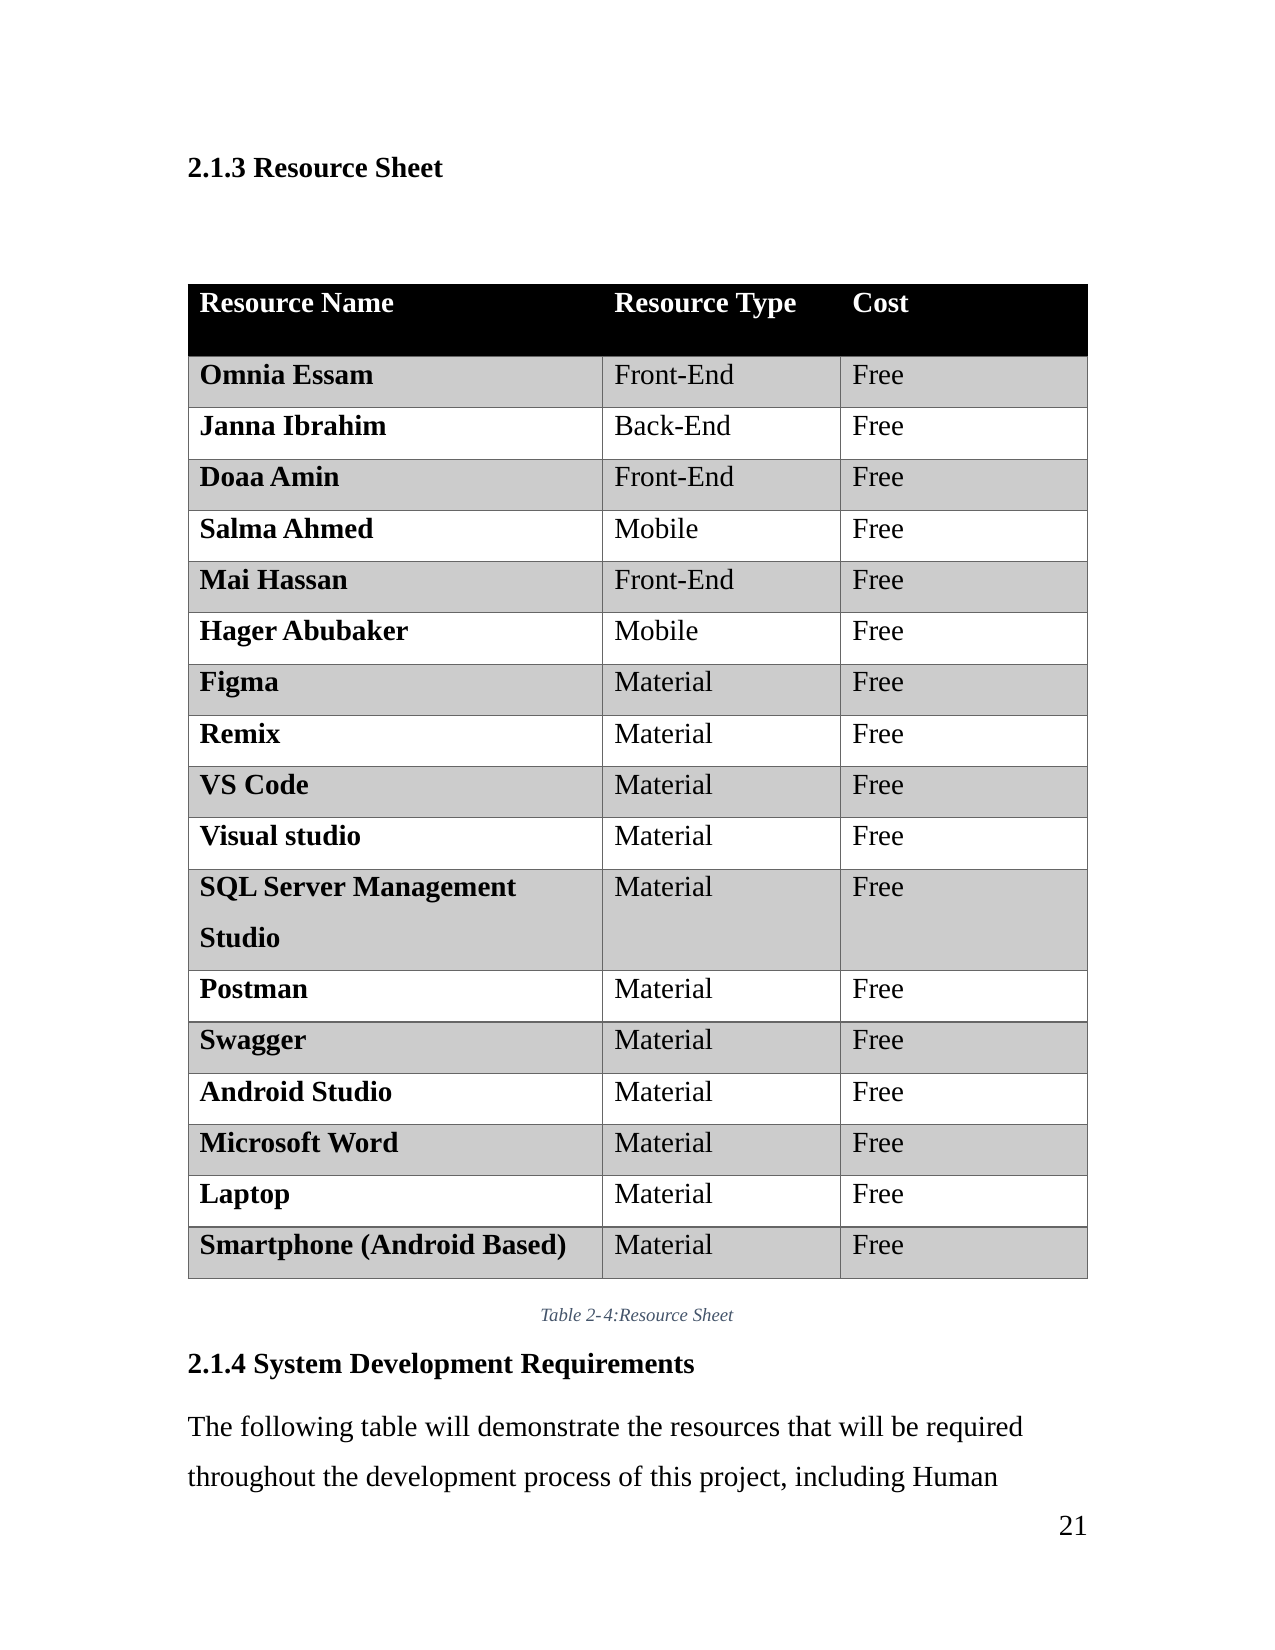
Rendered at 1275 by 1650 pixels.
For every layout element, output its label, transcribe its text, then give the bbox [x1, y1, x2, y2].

table_cell Material [603, 1228, 840, 1278]
table_cell Free [841, 665, 1087, 715]
table_cell Android Studio [189, 1074, 602, 1124]
table_cell Front-End [603, 357, 840, 407]
table_cell Material [603, 818, 840, 868]
table_cell Material [603, 1125, 840, 1175]
table_header Cost [841, 285, 1087, 356]
table_cell Figma [189, 665, 602, 715]
table_cell Back-End [603, 408, 840, 458]
table_cell Free [841, 971, 1087, 1021]
table_cell SQL Server Management Studio [189, 870, 602, 970]
table_cell Material [603, 716, 840, 766]
table_cell Free [841, 511, 1087, 561]
table_cell Free [841, 408, 1087, 458]
table_cell Free [841, 767, 1087, 817]
table_cell Material [603, 971, 840, 1021]
table_cell Remix [189, 716, 602, 766]
table_cell Material [603, 767, 840, 817]
subtitle Resource Sheet [187, 150, 1087, 183]
table_cell Mobile [603, 613, 840, 663]
table_cell Material [603, 665, 840, 715]
table_cell Free [841, 818, 1087, 868]
table_cell Omnia Essam [189, 357, 602, 407]
table_cell Mobile [603, 511, 840, 561]
table_cell Material [603, 1176, 840, 1226]
table_cell Laptop [189, 1176, 602, 1226]
table_cell Material [603, 1074, 840, 1124]
table_cell Visual studio [189, 818, 602, 868]
table_cell Front-End [603, 460, 840, 510]
subtitle System Development Requirements [187, 1346, 1087, 1379]
table_cell Free [841, 460, 1087, 510]
table_cell Free [841, 716, 1087, 766]
table_header Resource Name [189, 285, 602, 356]
table_cell Free [841, 357, 1087, 407]
table_cell Free [841, 1074, 1087, 1124]
table_cell Swagger [189, 1023, 602, 1073]
table_cell VS Code [189, 767, 602, 817]
table_cell Salma Ahmed [189, 511, 602, 561]
table_cell Mai Hassan [189, 562, 602, 612]
table_cell Material [603, 870, 840, 970]
table_header Resource Type [603, 285, 840, 356]
table_cell Smartphone (Android Based) [189, 1228, 602, 1278]
table_cell Free [841, 1176, 1087, 1226]
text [187, 1409, 1087, 1493]
table_cell Free [841, 1023, 1087, 1073]
table_cell Microsoft Word [189, 1125, 602, 1175]
table_cell Free [841, 870, 1087, 970]
table_cell Free [841, 1228, 1087, 1278]
table_cell Postman [189, 971, 602, 1021]
table_cell Free [841, 562, 1087, 612]
table_cell Front-End [603, 562, 840, 612]
table_cell Hager Abubaker [189, 613, 602, 663]
table_cell Doaa Amin [189, 460, 602, 510]
table_cell Janna Ibrahim [189, 408, 602, 458]
table_cell Free [841, 613, 1087, 663]
table_cell Material [603, 1023, 840, 1073]
table_cell Free [841, 1125, 1087, 1175]
